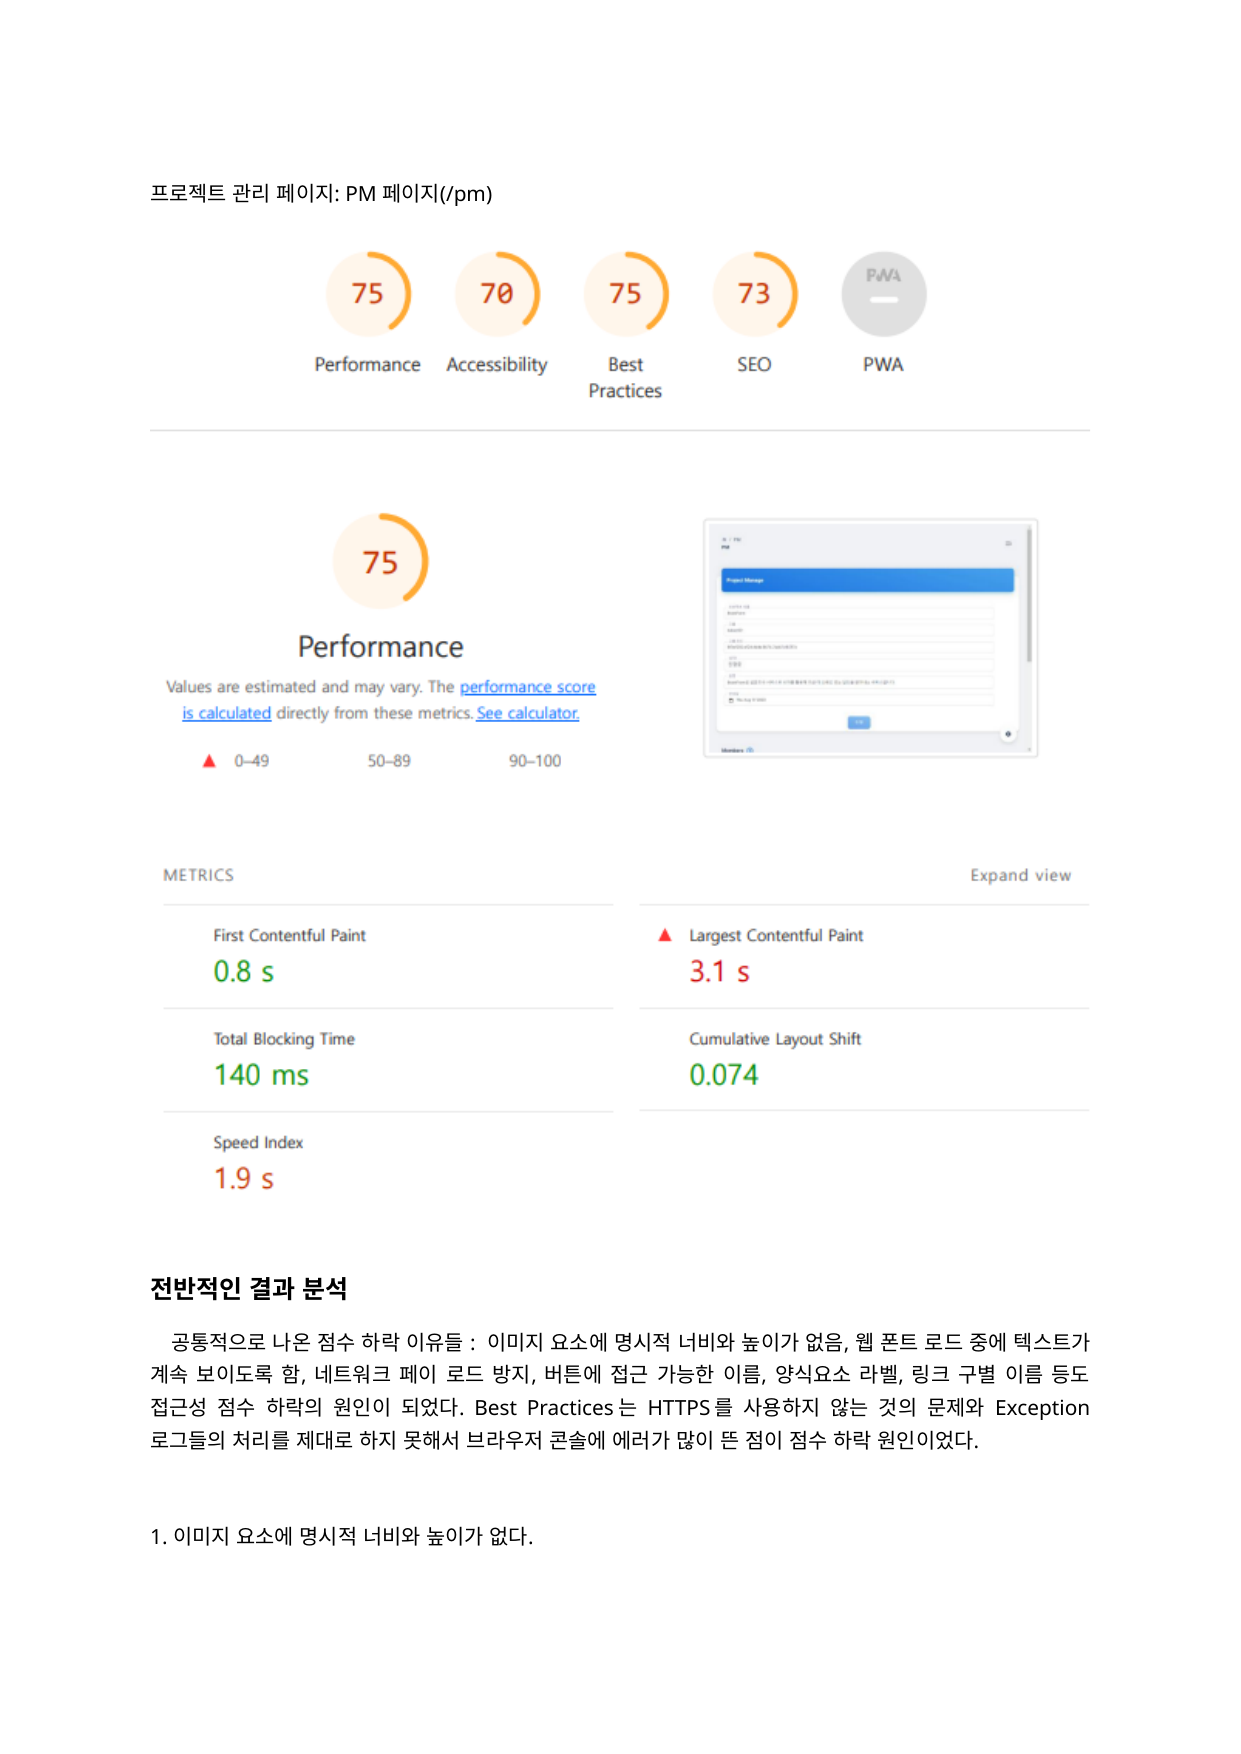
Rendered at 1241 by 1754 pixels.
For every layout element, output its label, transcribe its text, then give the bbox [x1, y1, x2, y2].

text 공통적으로 나온 점수 하락 이유들 : 이미지 요소에 명시적 너비와 높이가 없음, 웹 폰트 로드 중에 텍스트가 계속 보이도록 함, 네트워크 페이 로드 방지, 버튼에 접근 가능한 이름, 양식요소 라벨, 링크 구별 이름 등도 접근성 점수 하락의 원인이 되었다. Best Practices는 HTTPS를 사용하지 않는 것의 문제와 Exception 로그들의 처리를 제대로 하지 못해서 브라우저 콘솔에 에러가 많이 뜬 점이 점수 하락 원인이었다. [150, 1326, 1090, 1454]
text 프로젝트 관리 페이지: PM 페이지(/pm) [150, 177, 1090, 207]
text 1. 이미지 요소에 명시적 너비와 높이가 없다. [150, 1521, 1090, 1551]
text 전반적인 결과 분석 [150, 1270, 1090, 1306]
picture [150, 226, 1091, 1204]
